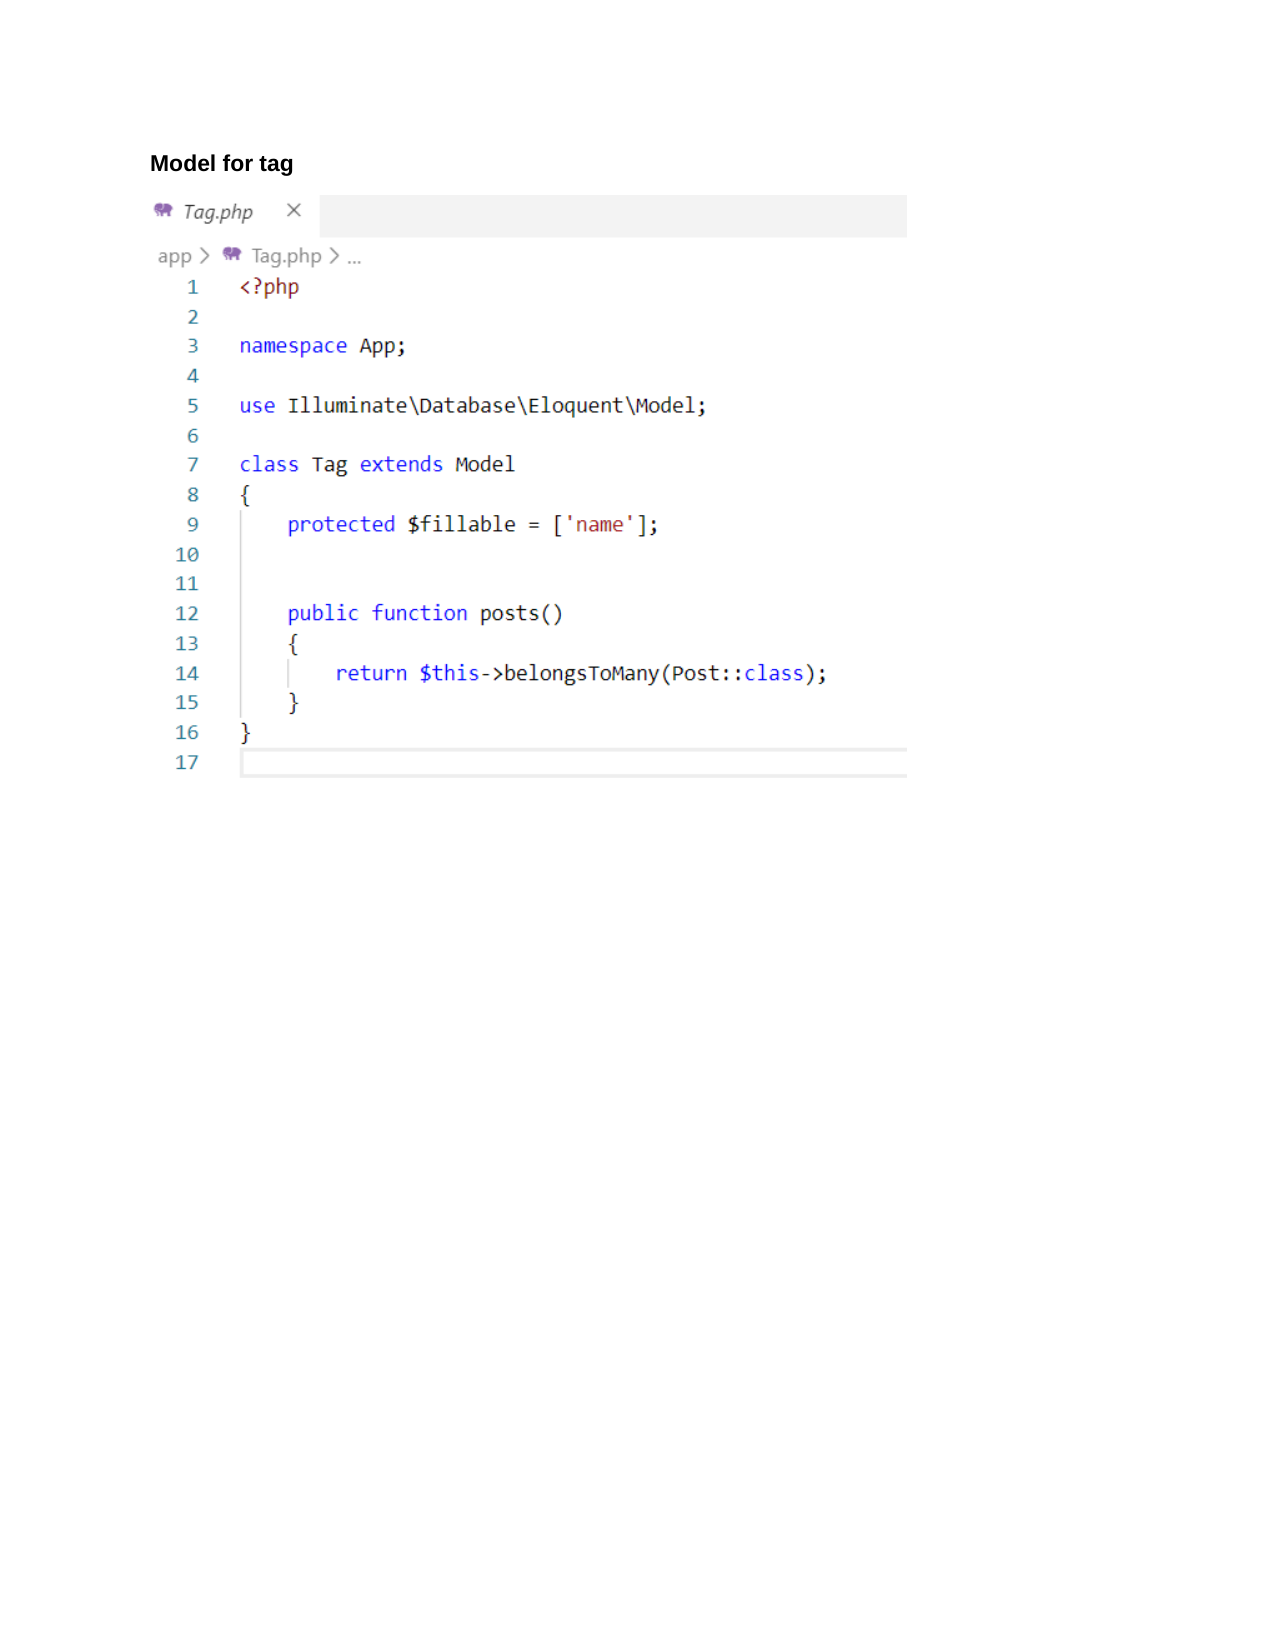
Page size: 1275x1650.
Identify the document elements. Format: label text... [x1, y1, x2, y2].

text Model for tag [150, 150, 1125, 176]
picture [150, 195, 907, 808]
